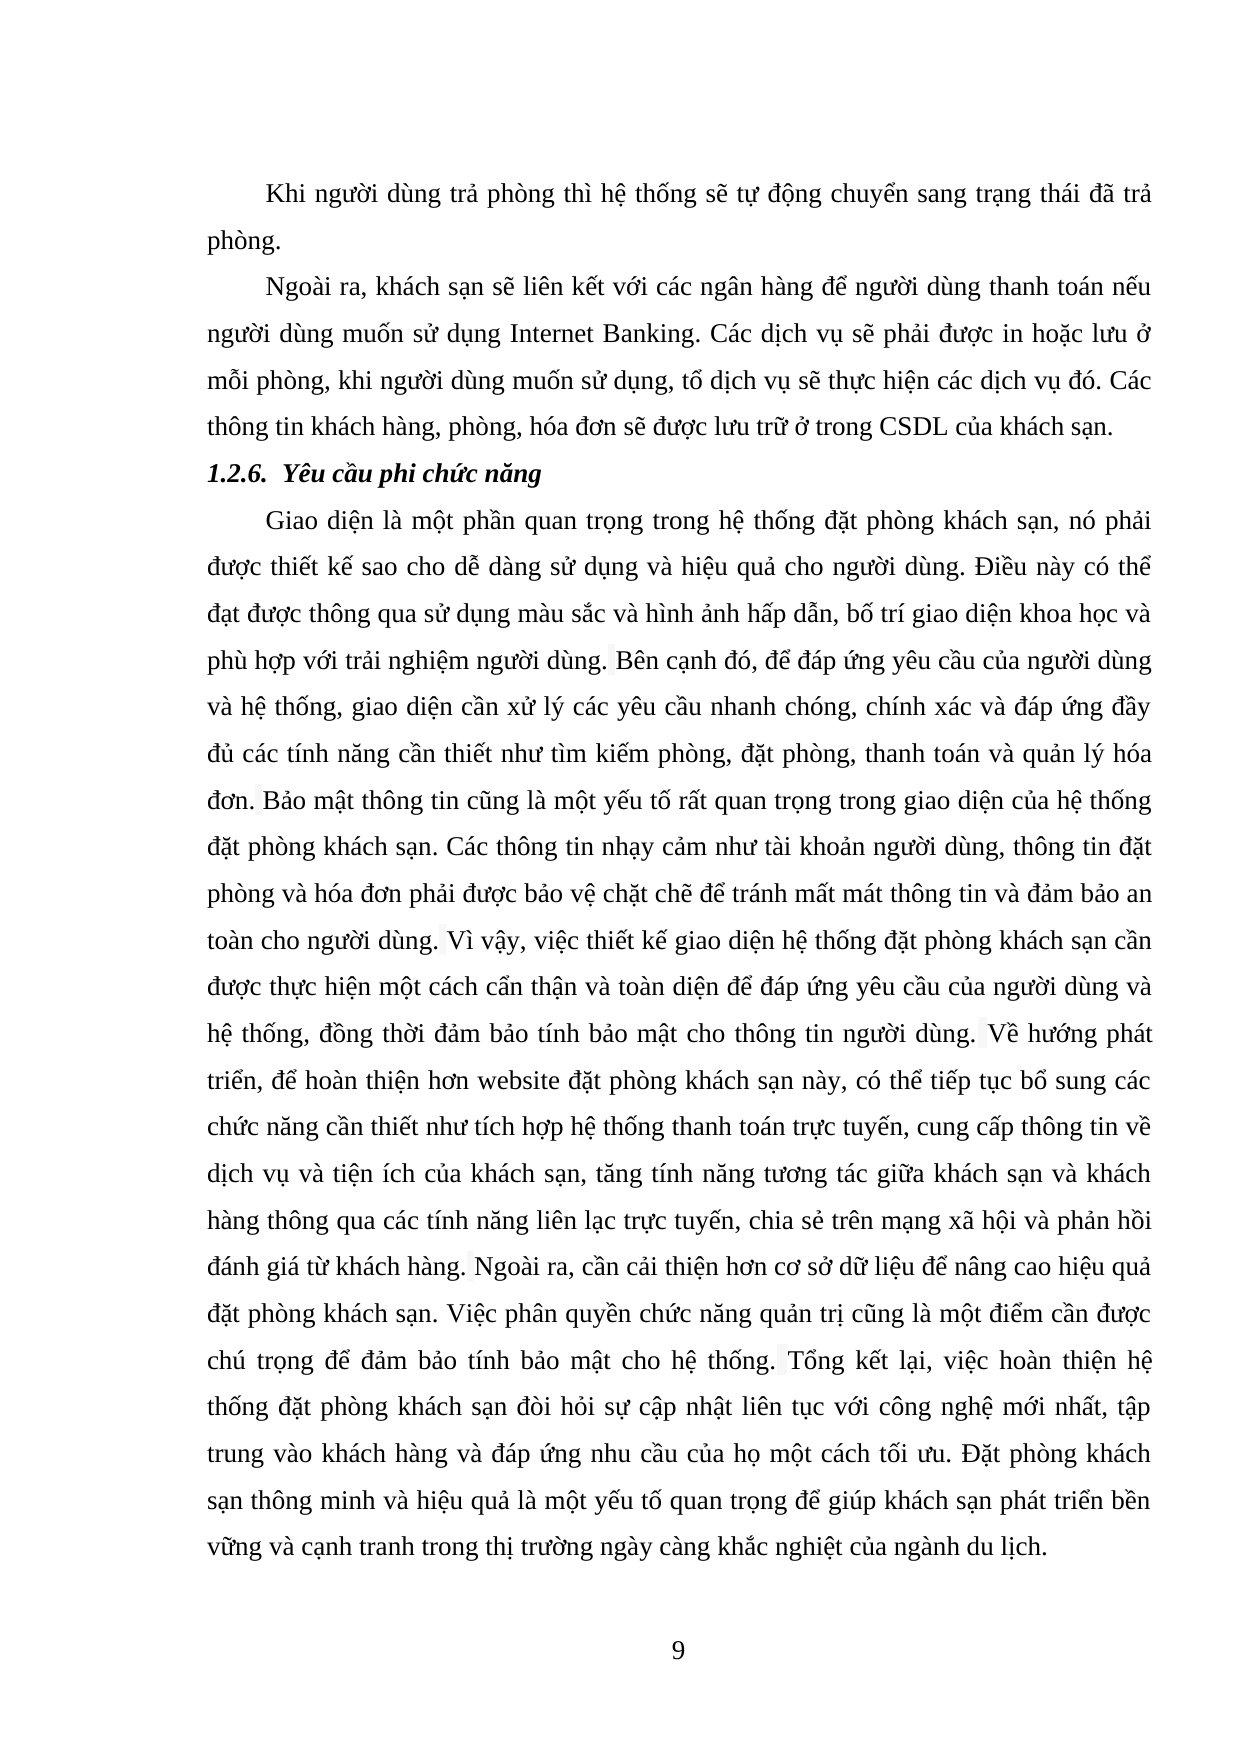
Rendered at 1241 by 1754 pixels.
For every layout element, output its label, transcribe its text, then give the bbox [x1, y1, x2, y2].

list Ngoài ra, khách sạn sẽ liên kết với các ngân hàng để người dùng thanh toán nếu người dùng muốn sử dụng Internet Banking. Các dịch vụ sẽ phải được in hoặc lưu ở mỗi phòng, khi người dùng muốn sử dụng, tổ dịch vụ sẽ thực hiện các dịch vụ đó. Các thông tin khách hàng, phòng, hóa đơn sẽ được lưu trữ ở trong CSDL của khách sạn. [207, 271, 1153, 442]
list Yêu cầu phi chức năng [207, 457, 1153, 488]
list Khi người dùng trả phòng thì hệ thống sẽ tự động chuyển sang trạng thái đã trả phòng. [207, 177, 1153, 255]
list Giao diện là một phần quan trọng trong hệ thống đặt phòng khách sạn, nó phải được thiết kế sao cho dễ dàng sử dụng và hiệu quả cho người dùng. Điều này có thể đạt được thông qua sử dụng màu sắc và hình ảnh hấp dẫn, bố trí giao diện khoa học và phù hợp với trải nghiệm người dùng. Bên cạnh đó, để đáp ứng yêu cầu của người dùng và hệ thống, giao diện cần xử lý các yêu cầu nhanh chóng, chính xác và đáp ứng đầy đủ các tính năng cần thiết như tìm kiếm phòng, đặt phòng, thanh toán và quản lý hóa đơn. Bảo mật thông tin cũng là một yếu tố rất quan trọng trong giao diện của hệ thống đặt phòng khách sạn. Các thông tin nhạy cảm như tài khoản người dùng, thông tin đặt phòng và hóa đơn phải được bảo vệ chặt chẽ để tránh mất mát thông tin và đảm bảo an toàn cho người dùng. Vì vậy, việc thiết kế giao diện hệ thống đặt phòng khách sạn cần được thực hiện một cách cẩn thận và toàn diện để đáp ứng yêu cầu của người dùng và hệ thống, đồng thời đảm bảo tính bảo mật cho thông tin người dùng. Về hướng phát triển, để hoàn thiện hơn website đặt phòng khách sạn này, có thể tiếp tục bổ sung các chức năng cần thiết như tích hợp hệ thống thanh toán trực tuyến, cung cấp thông tin về dịch vụ và tiện ích của khách sạn, tăng tính năng tương tác giữa khách sạn và khách hàng thông qua các tính năng liên lạc trực tuyến, chia sẻ trên mạng xã hội và phản hồi đánh giá từ khách hàng. Ngoài ra, cần cải thiện hơn cơ sở dữ liệu để nâng cao hiệu quả đặt phòng khách sạn. Việc phân quyền chức năng quản trị cũng là một điểm cần được chú trọng để đảm bảo tính bảo mật cho hệ thống. Tổng kết lại, việc hoàn thiện hệ thống đặt phòng khách sạn đòi hỏi sự cập nhật liên tục với công nghệ mới nhất, tập trung vào khách hàng và đáp ứng nhu cầu của họ một cách tối ưu. Đặt phòng khách sạn thông minh và hiệu quả là một yếu tố quan trọng để giúp khách sạn phát triển bền vững và cạnh tranh trong thị trường ngày càng khắc nghiệt của ngành du lịch. [207, 504, 1153, 1562]
